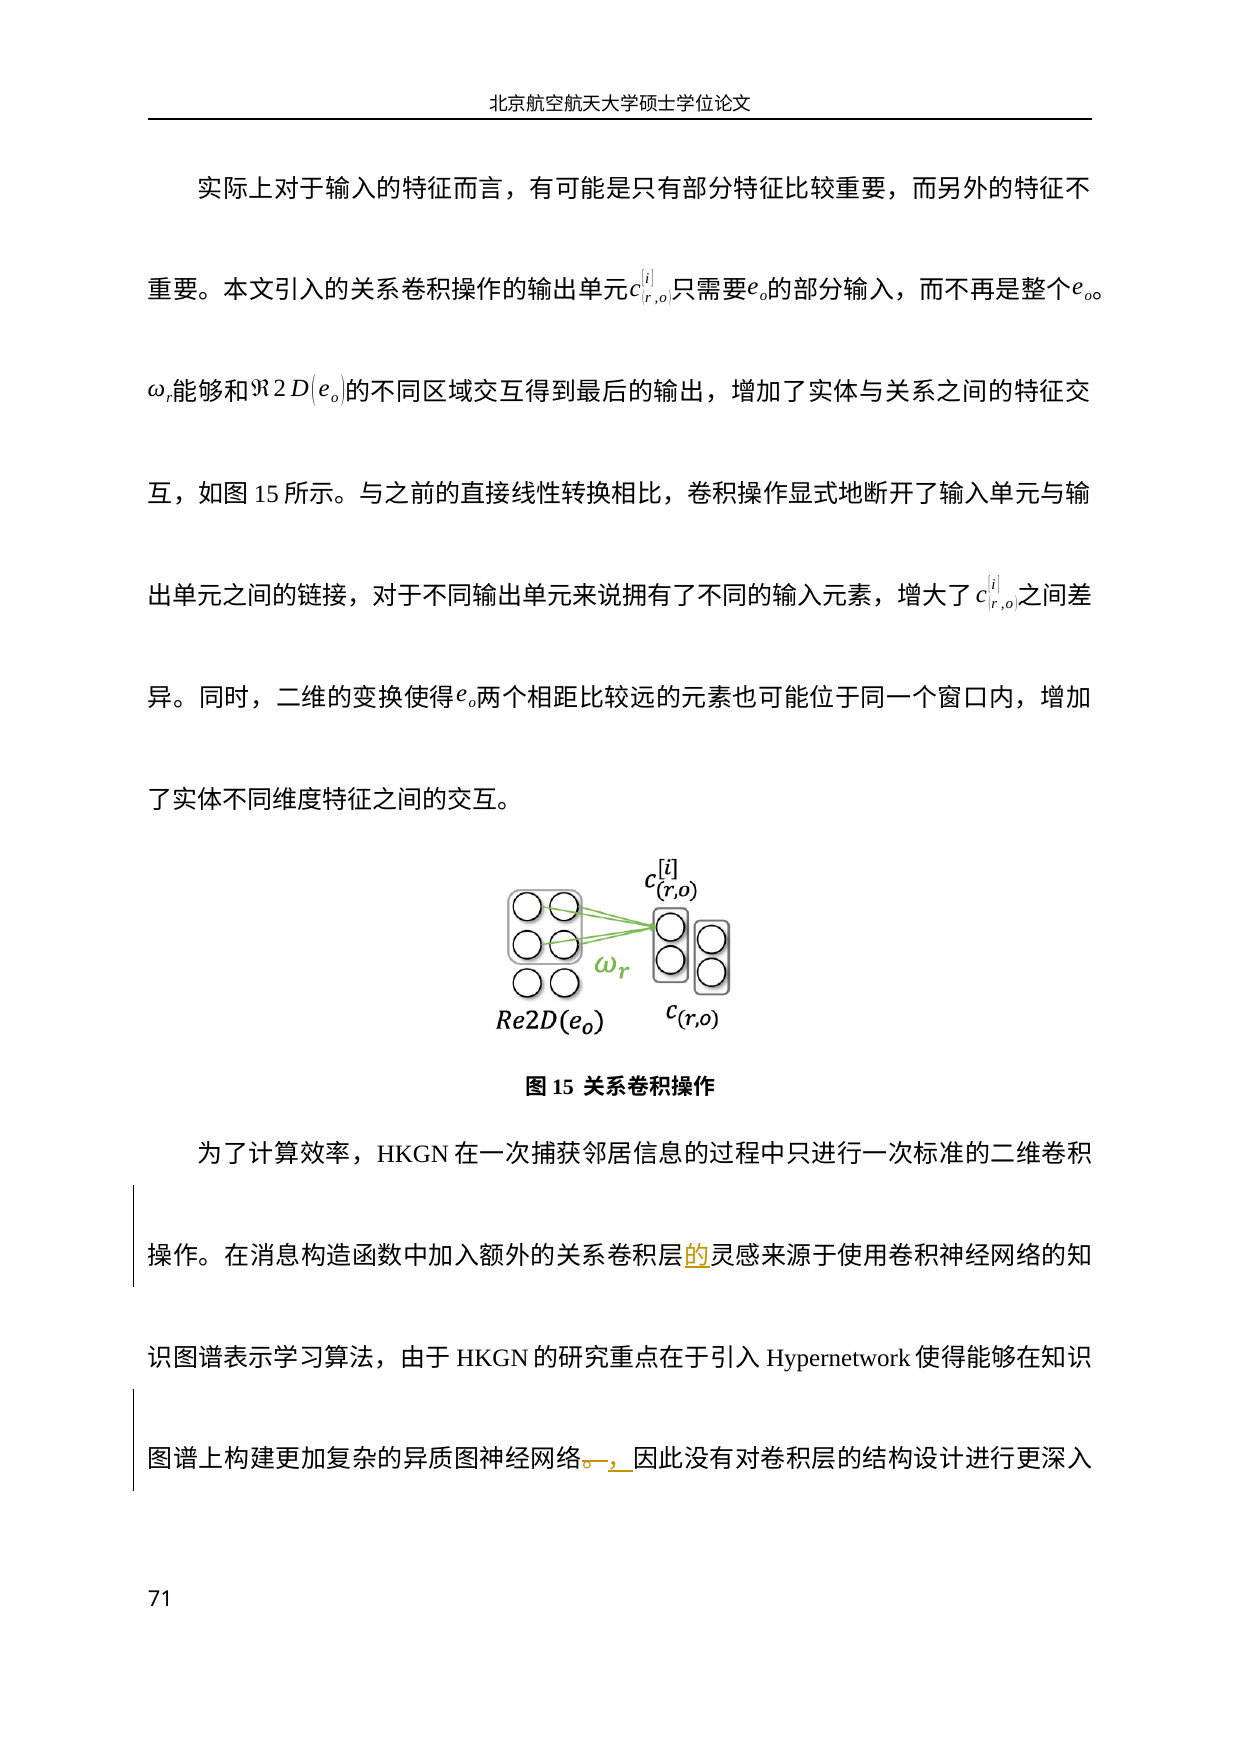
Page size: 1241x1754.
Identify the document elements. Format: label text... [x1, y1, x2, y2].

text 实际上对于输入的特征而言，有可能是只有部分特征比较重要，而另外的特征不重要。本文引入的关系卷积操作的输出单元只需要的部分输入，而不再是整个。能够和的不同区域交互得到最后的输出，增加了实体与关系之间的特征交互，如图15所示。与之前的直接线性转换相比，卷积操作显式地断开了输入单元与输出单元之间的链接，对于不同输出单元来说拥有了不同的输入元素，增大了之间差异。同时，二维的变换使得两个相距比较远的元素也可能位于同一个窗口内，增加了实体不同维度特征之间的交互。 [148, 152, 1092, 831]
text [148, 1117, 1092, 1491]
picture [492, 849, 749, 1041]
text 图15 关系卷积操作 [148, 1068, 1092, 1102]
